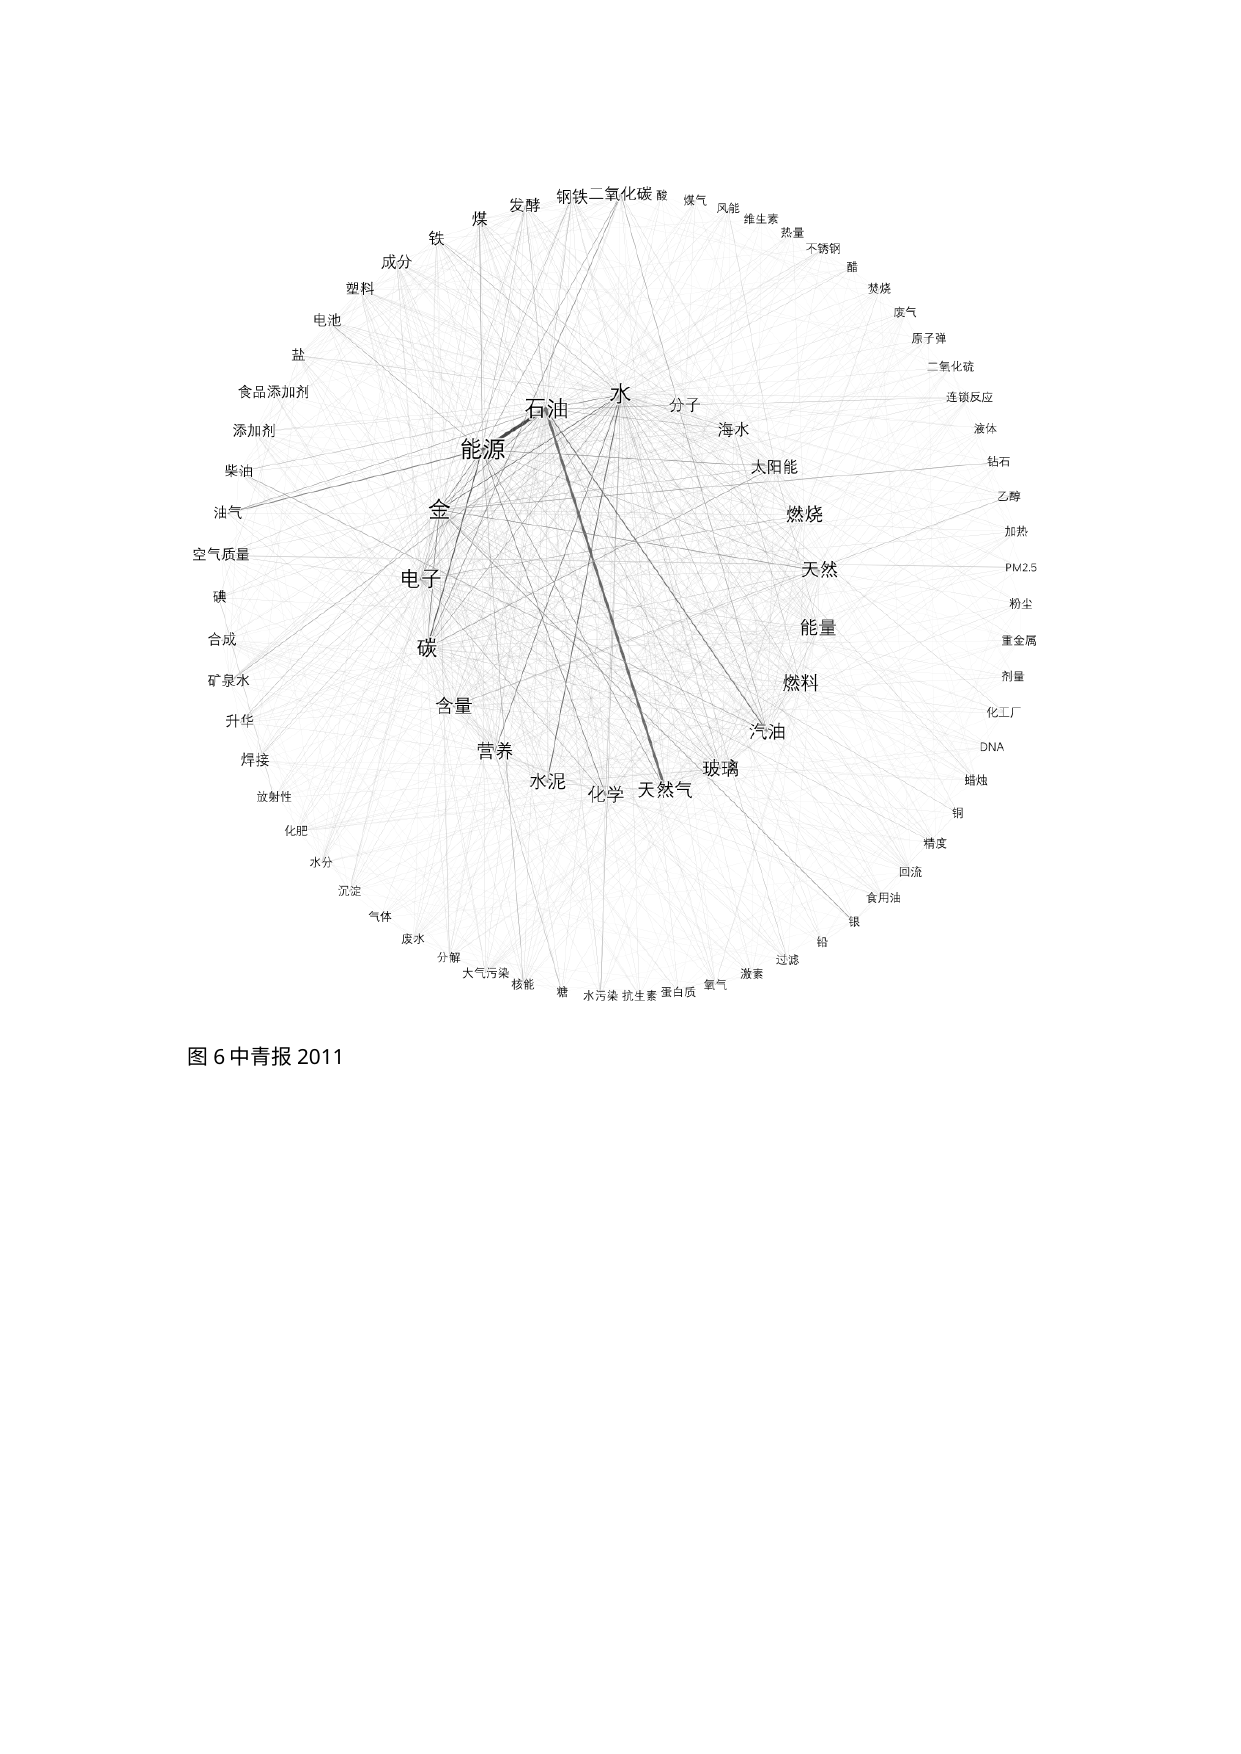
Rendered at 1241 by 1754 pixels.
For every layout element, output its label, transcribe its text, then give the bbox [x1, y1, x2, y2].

text 图 6 中青报 2011 [187, 1039, 1053, 1072]
picture [187, 162, 1053, 1028]
